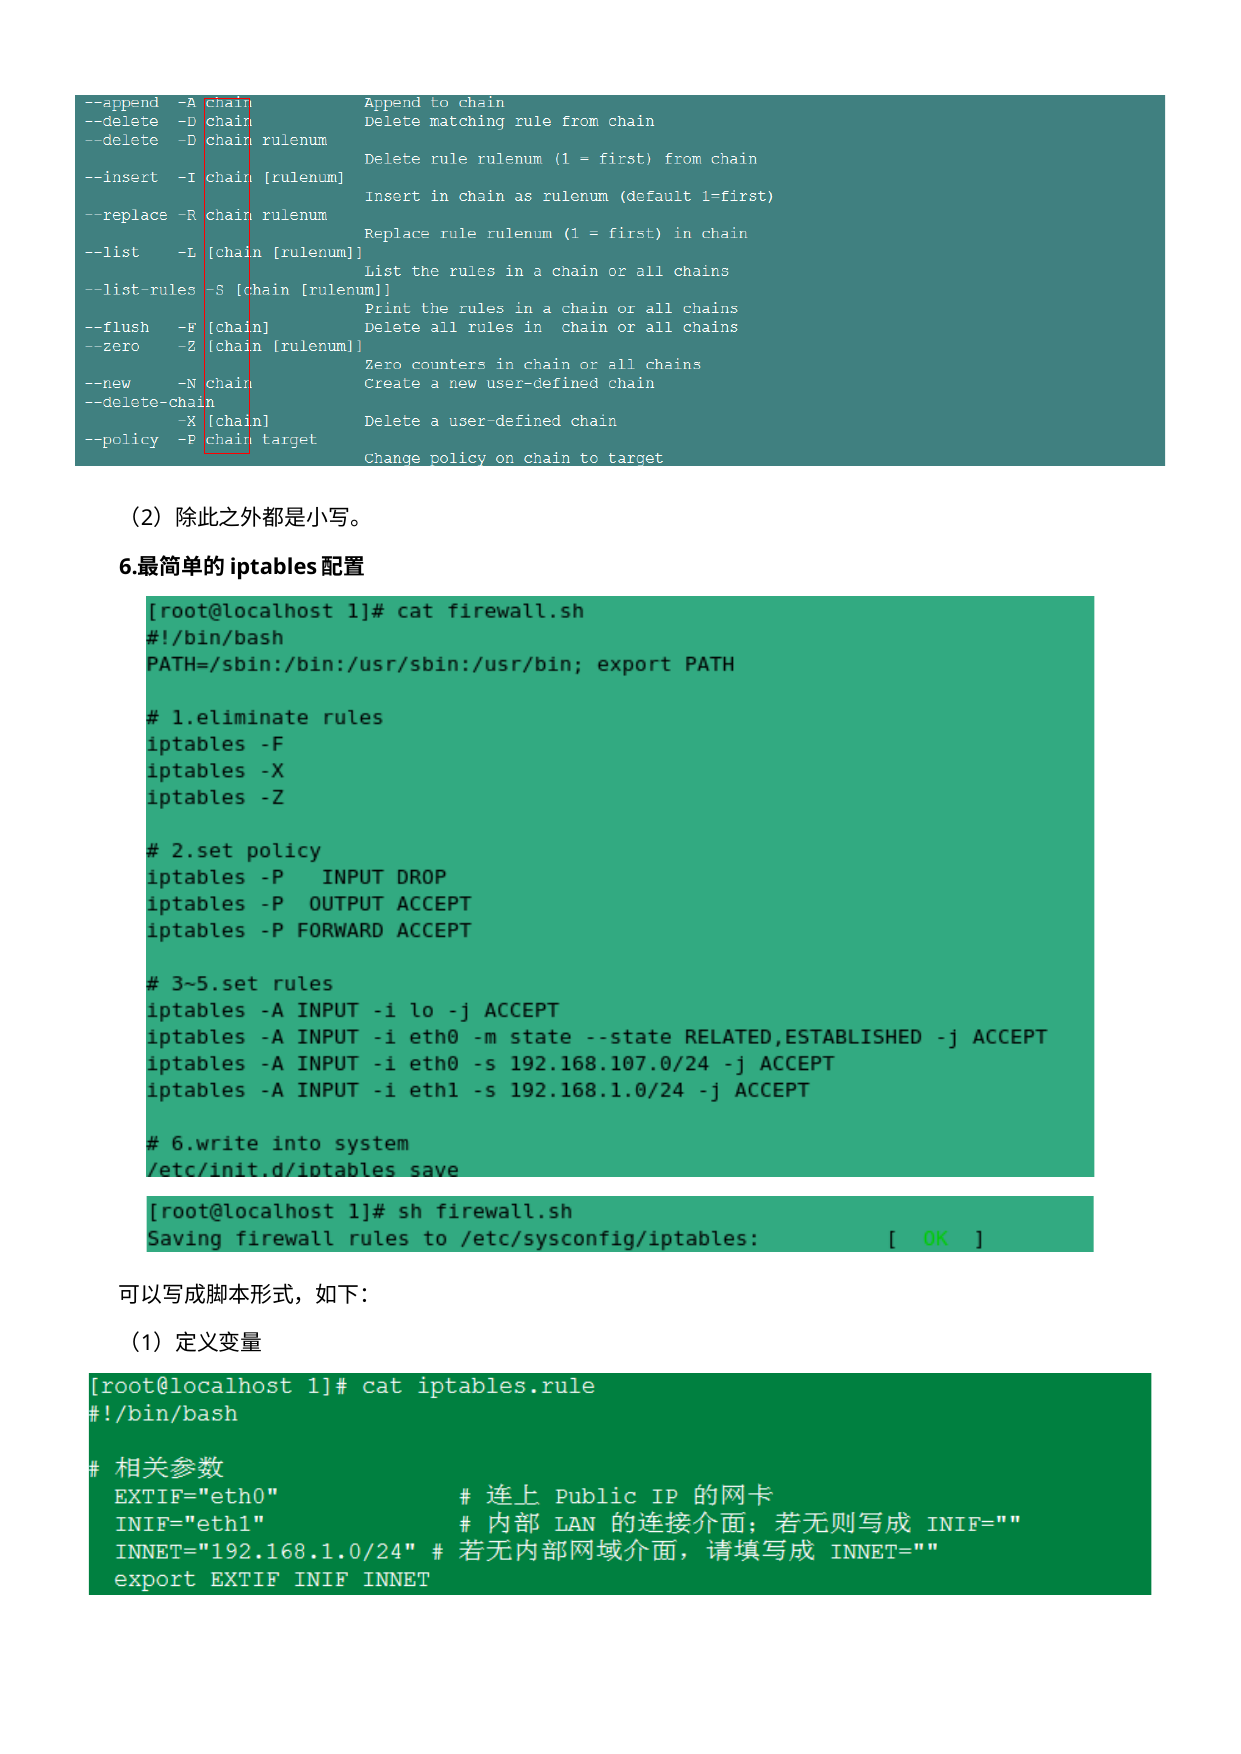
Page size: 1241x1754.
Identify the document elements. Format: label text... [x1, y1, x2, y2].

text 可以写成脚本形式，如下： [75, 1277, 1165, 1309]
picture [88, 1373, 1152, 1595]
picture [146, 1196, 1094, 1252]
text 6.最简单的iptables配置 [75, 548, 1165, 581]
picture [146, 596, 1095, 1177]
text （2）除此之外都是小写。 [75, 500, 1165, 533]
picture [75, 95, 1166, 466]
text （1）定义变量 [75, 1325, 1165, 1357]
